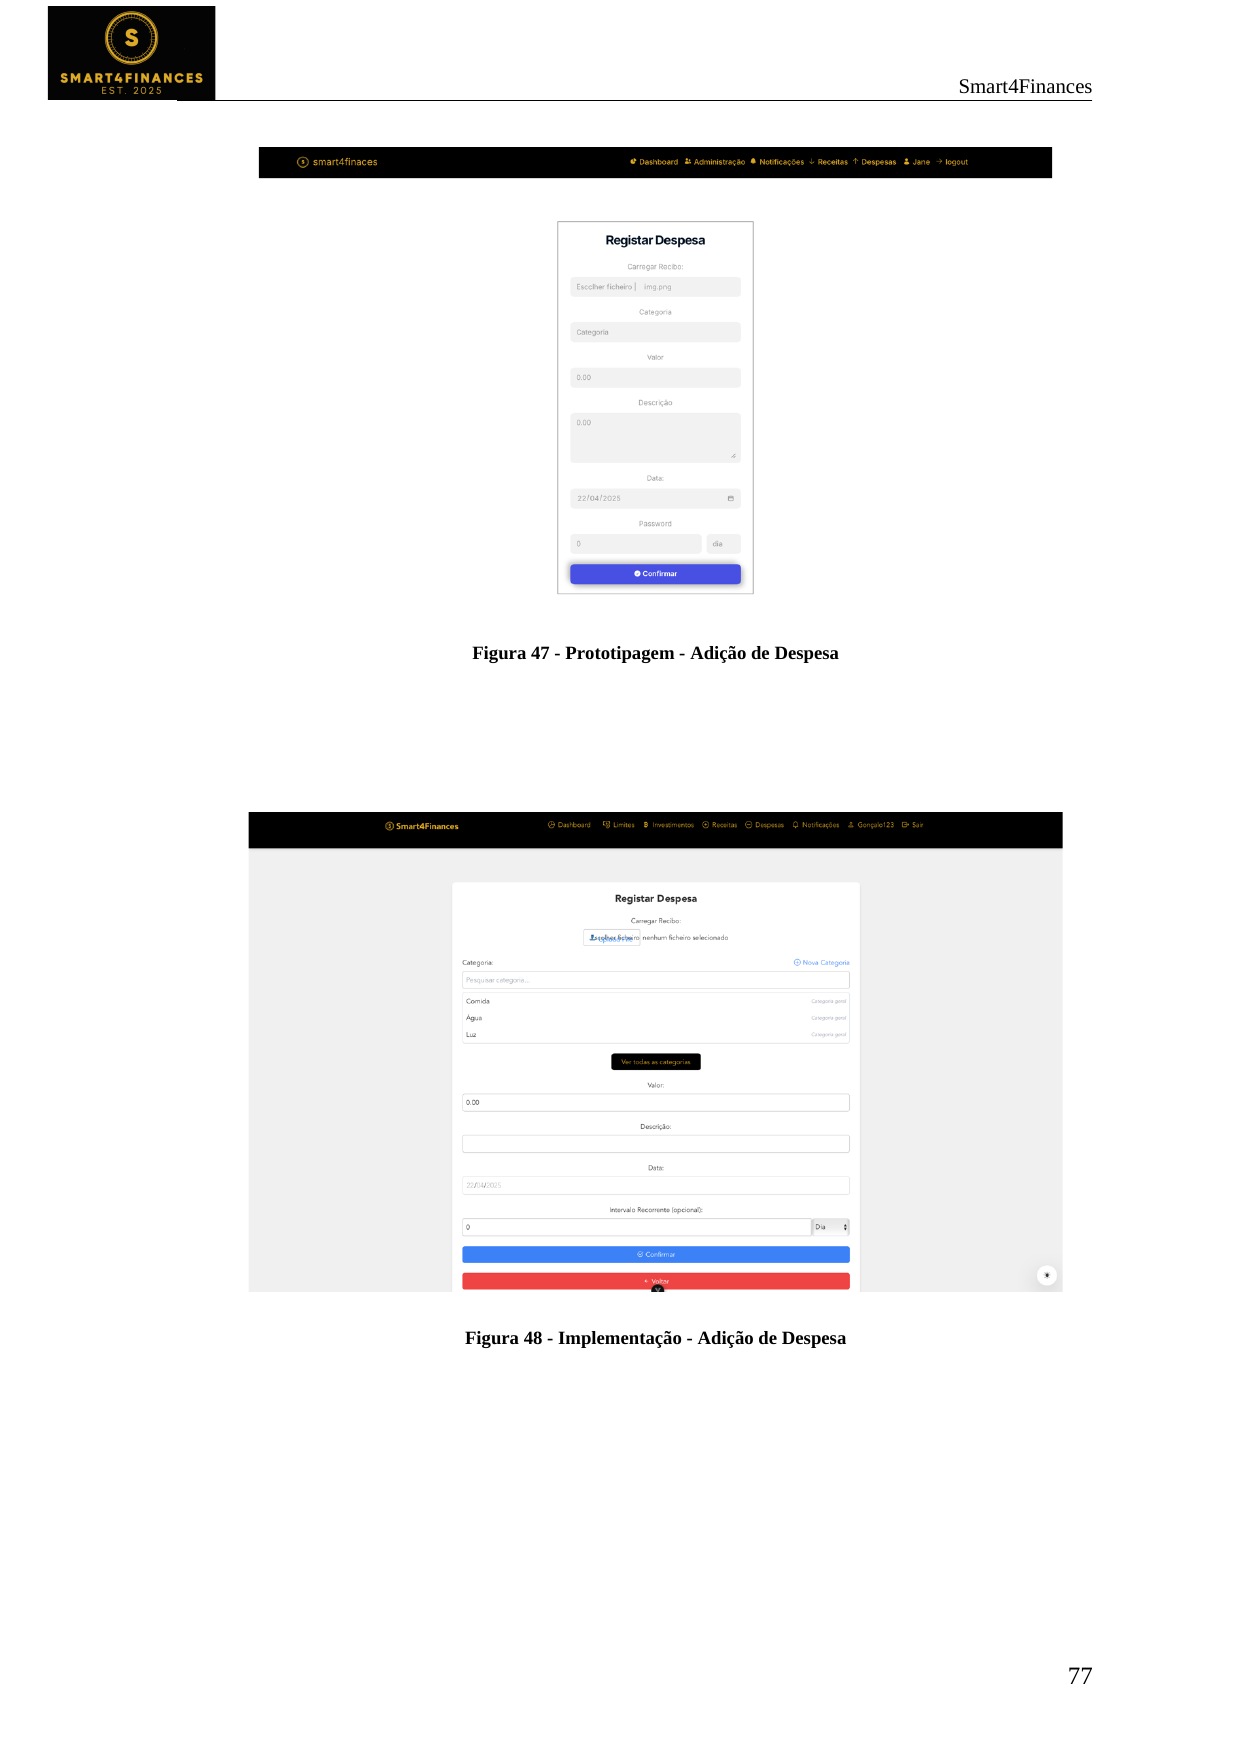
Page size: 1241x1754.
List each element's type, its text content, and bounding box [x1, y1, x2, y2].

picture [258, 147, 1053, 621]
picture [47, 6, 216, 100]
picture [248, 812, 1063, 1292]
